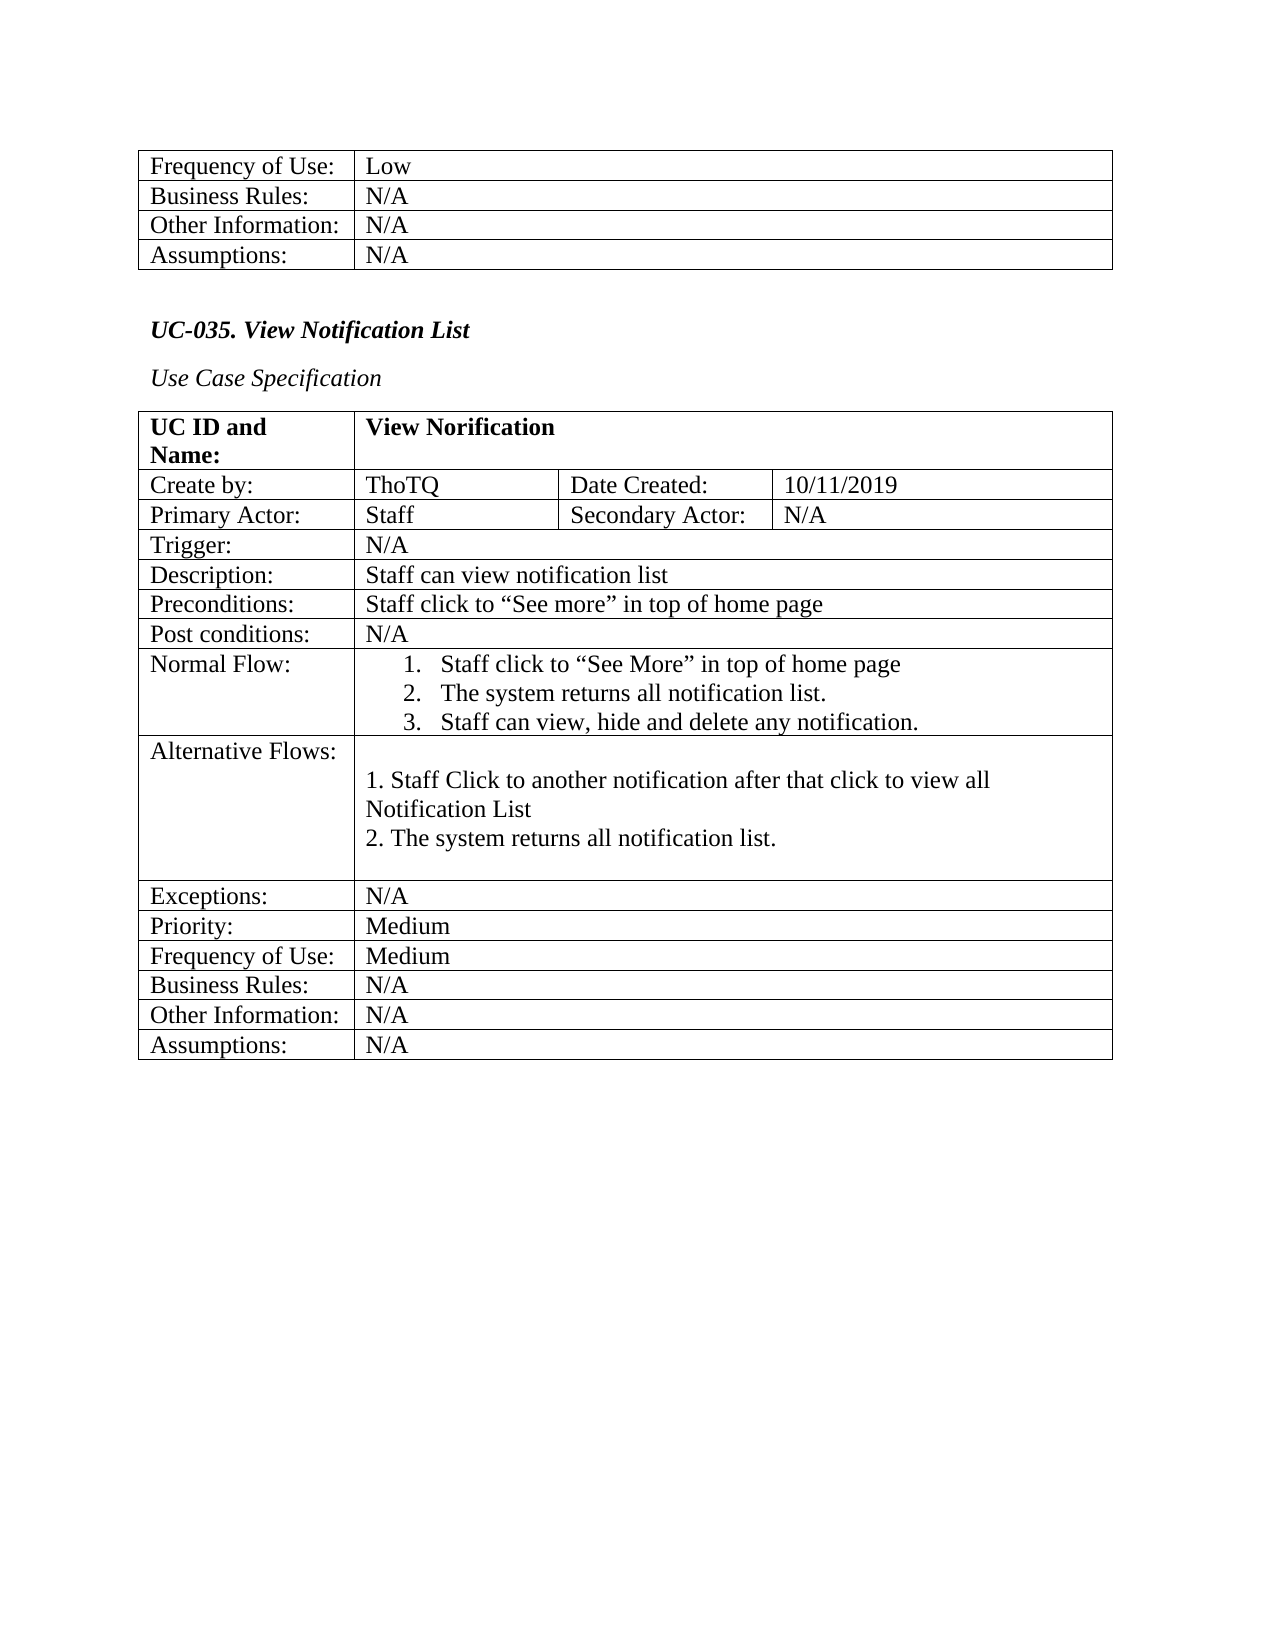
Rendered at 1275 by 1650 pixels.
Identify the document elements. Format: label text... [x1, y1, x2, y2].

table_cell Priority: [139, 911, 354, 940]
table_cell Normal Flow: [139, 649, 354, 735]
table_cell N/A [355, 971, 1112, 999]
table_cell Frequency of Use: [139, 151, 354, 180]
table_cell N/A [355, 211, 1112, 239]
table_cell Primary Actor: [139, 500, 354, 529]
table_cell Business Rules: [139, 181, 354, 209]
table_cell N/A [355, 240, 1112, 269]
table_cell N/A [773, 500, 1112, 529]
table_cell Date Created: [559, 470, 772, 499]
table_cell ThoTQ [355, 470, 558, 499]
table_cell N/A [355, 181, 1112, 209]
table_cell Trigger: [139, 530, 354, 559]
table_cell Assumptions: [139, 1030, 354, 1059]
table_cell Post conditions: [139, 619, 354, 648]
table_cell N/A [355, 1030, 1112, 1059]
table_cell Other Information: [139, 211, 354, 239]
table_cell Staff can view notification list [355, 560, 1112, 588]
table_cell Staff click to “See more” in top of home page [355, 590, 1112, 618]
table_cell Medium [355, 911, 1112, 940]
table_cell Business Rules: [139, 971, 354, 999]
text Use Case Specification [150, 363, 1125, 392]
table_cell N/A [355, 881, 1112, 910]
table_cell Alternative Flows: [139, 736, 354, 880]
table_cell Frequency of Use: [139, 941, 354, 969]
table_cell Staff [355, 500, 558, 529]
table_cell N/A [355, 530, 1112, 559]
text UC-035. View Notification List [150, 315, 1125, 344]
table_cell Secondary Actor: [559, 500, 772, 529]
table_cell 1. Staff Click to another notification after that click to view all Notification List 2. The system returns all notification list. [355, 736, 1112, 880]
table_cell Assumptions: [139, 240, 354, 269]
table_cell Low [355, 151, 1112, 180]
table_cell Create by: [139, 470, 354, 499]
table_cell N/A [355, 1000, 1112, 1029]
table_cell Staff click to “See More” in top of home page The system returns all notification list. Staff can view, hide and delete any notification. [355, 649, 1112, 735]
table_cell N/A [355, 619, 1112, 648]
table_header UC ID and Name: [139, 412, 354, 469]
table_cell 10/11/2019 [773, 470, 1112, 499]
table_cell Description: [139, 560, 354, 588]
table_cell Other Information: [139, 1000, 354, 1029]
table_cell Medium [355, 941, 1112, 969]
table_header View Norification [355, 412, 1112, 469]
table_cell Preconditions: [139, 590, 354, 618]
table_cell Exceptions: [139, 881, 354, 910]
